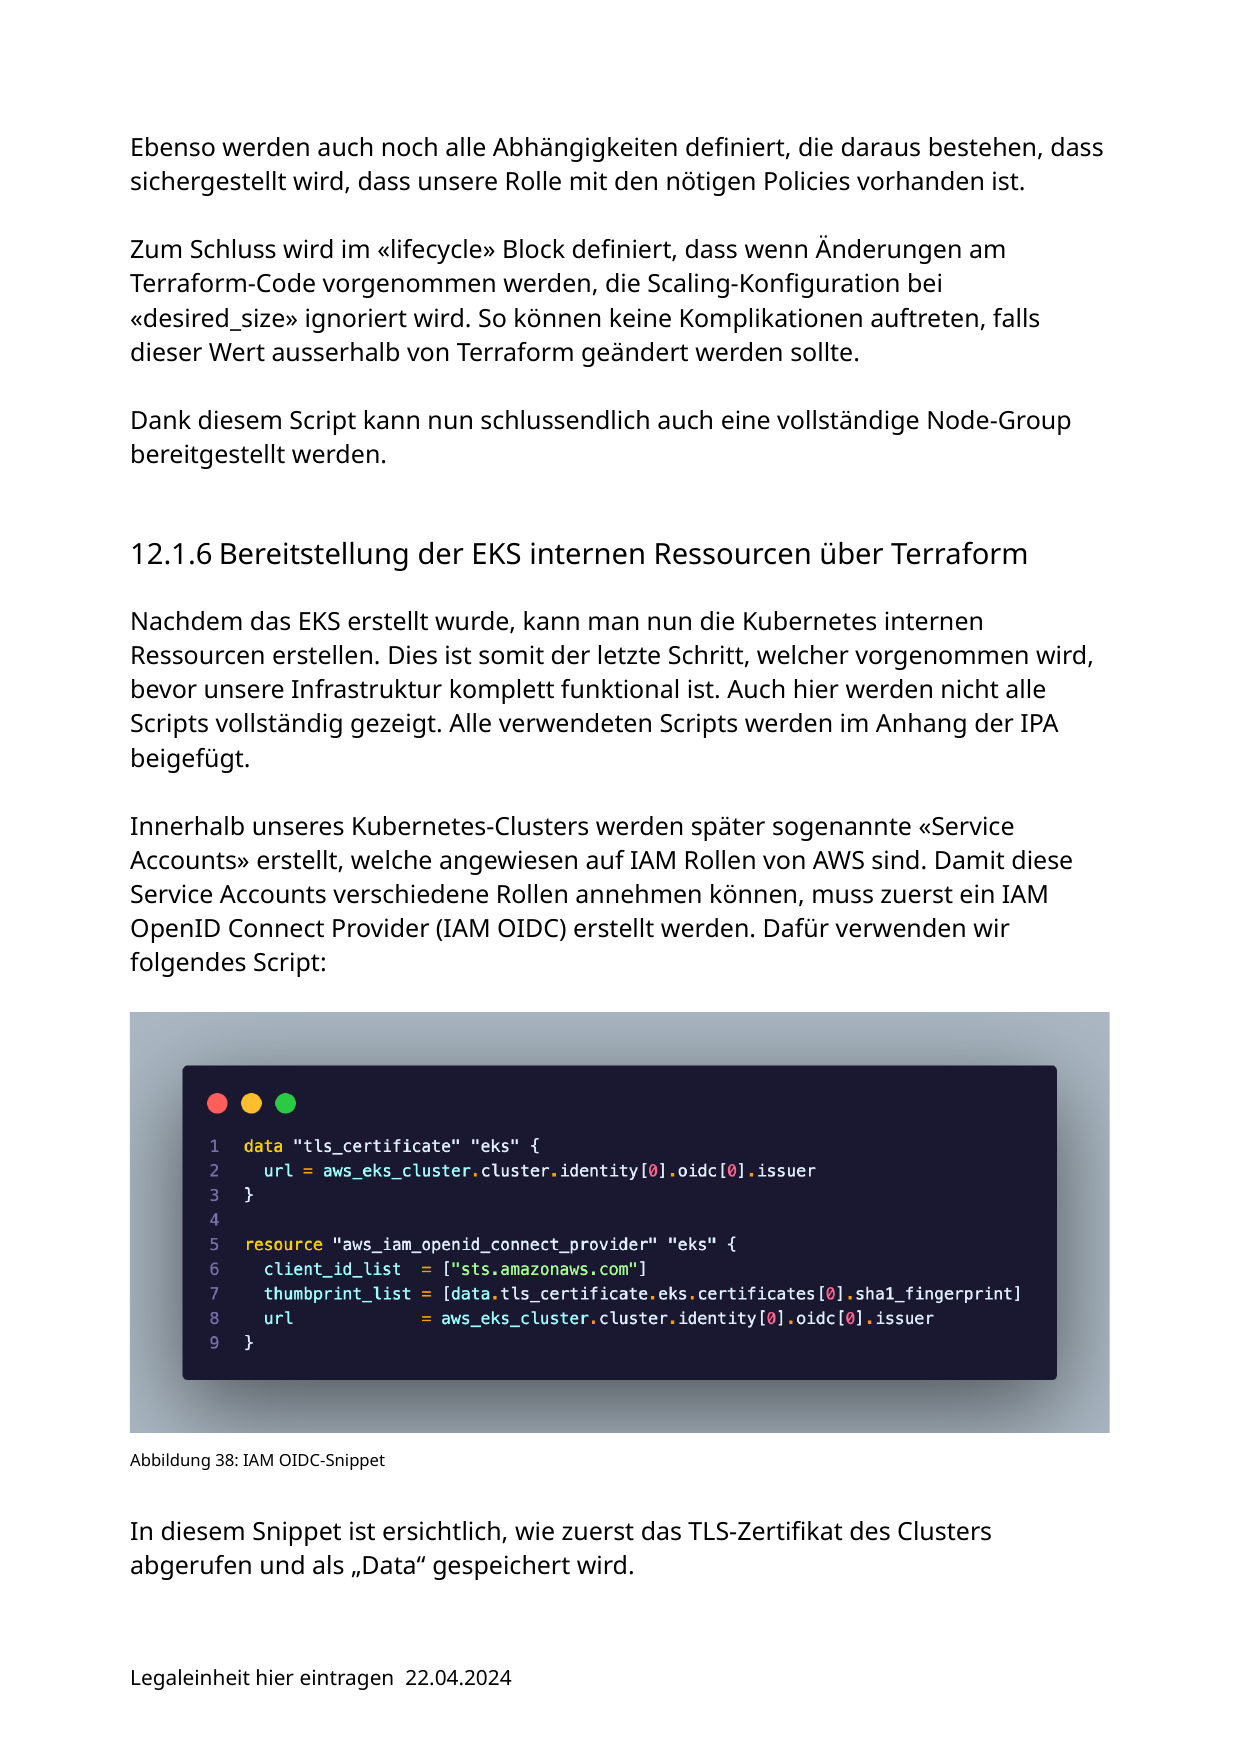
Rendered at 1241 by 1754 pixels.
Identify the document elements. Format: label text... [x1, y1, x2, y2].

text Ebenso werden auch noch alle Abhängigkeiten definiert, die daraus bestehen, dass sichergestellt wird, dass unsere Rolle mit den nötigen Policies vorhanden ist. [130, 130, 1110, 198]
subtitle Bereitstellung der EKS internen Ressourcen über Terraform [130, 533, 1110, 573]
text Nachdem das EKS erstellt wurde, kann man nun die Kubernetes internen Ressourcen erstellen. Dies ist somit der letzte Schritt, welcher vorgenommen wird, bevor unsere Infrastruktur komplett funktional ist. Auch hier werden nicht alle Scripts vollständig gezeigt. Alle verwendeten Scripts werden im Anhang der IPA beigefügt. [130, 604, 1110, 774]
picture [129, 1012, 1110, 1433]
text In diesem Snippet ist ersichtlich, wie zuerst das TLS-Zertifikat des Clusters abgerufen und als „Data“ gespeichert wird. [130, 1513, 1110, 1582]
text Abbildung 38: IAM OIDC-Snippet [130, 1449, 1110, 1472]
text Innerhalb unseres Kubernetes-Clusters werden später sogenannte «Service Accounts» erstellt, welche angewiesen auf IAM Rollen von AWS sind. Damit diese Service Accounts verschiedene Rollen annehmen können, muss zuerst ein IAM OpenID Connect Provider (IAM OIDC) erstellt werden. Dafür verwenden wir folgendes Script: [130, 808, 1110, 979]
text Zum Schluss wird im «lifecycle» Block definiert, dass wenn Änderungen am Terraform-Code vorgenommen werden, die Scaling-Konfiguration bei «desired_size» ignoriert wird. So können keine Komplikationen auftreten, falls dieser Wert ausserhalb von Terraform geändert werden sollte. [130, 232, 1110, 368]
text Dank diesem Script kann nun schlussendlich auch eine vollständige Node-Group bereitgestellt werden. [130, 402, 1110, 471]
